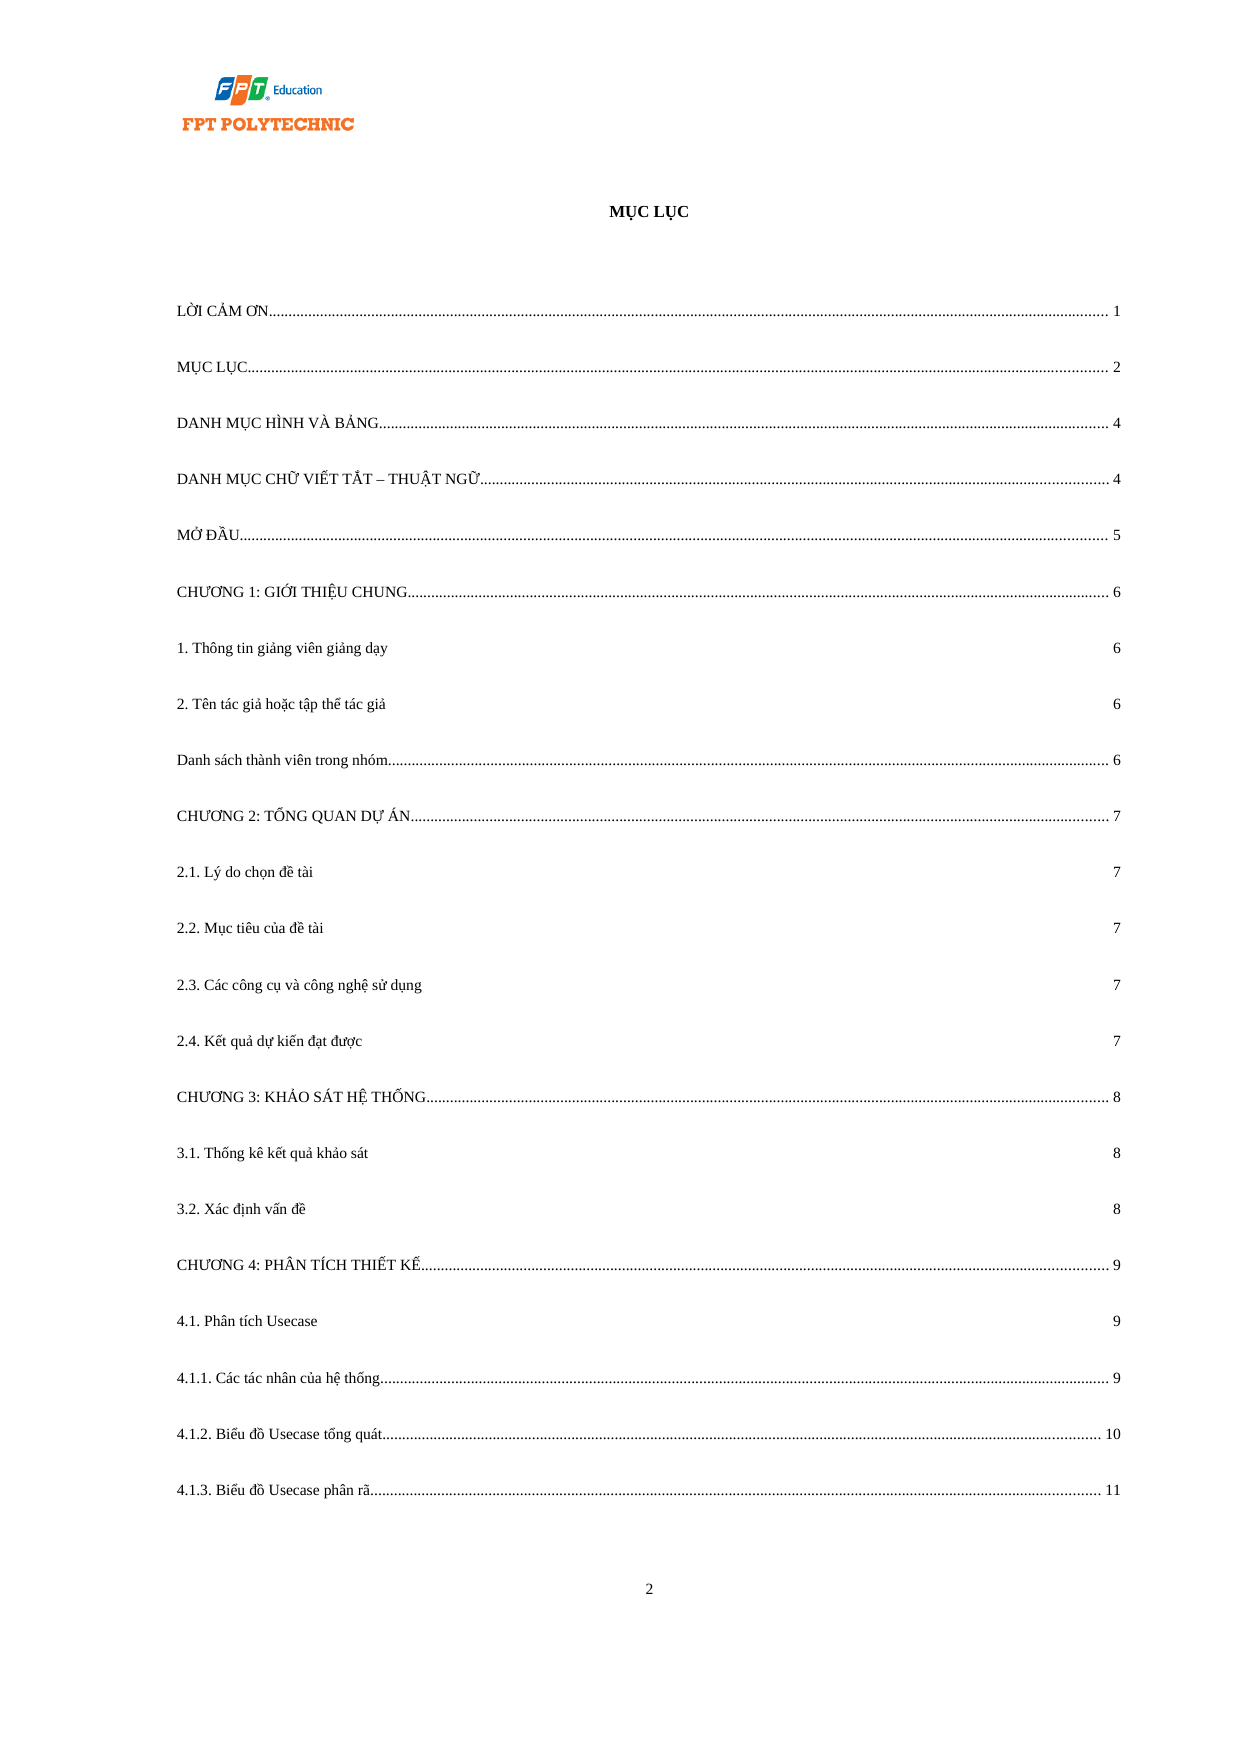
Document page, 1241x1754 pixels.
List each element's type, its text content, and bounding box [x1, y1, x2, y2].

subtitle MỤC LỤC [177, 188, 1122, 222]
picture [177, 75, 360, 133]
